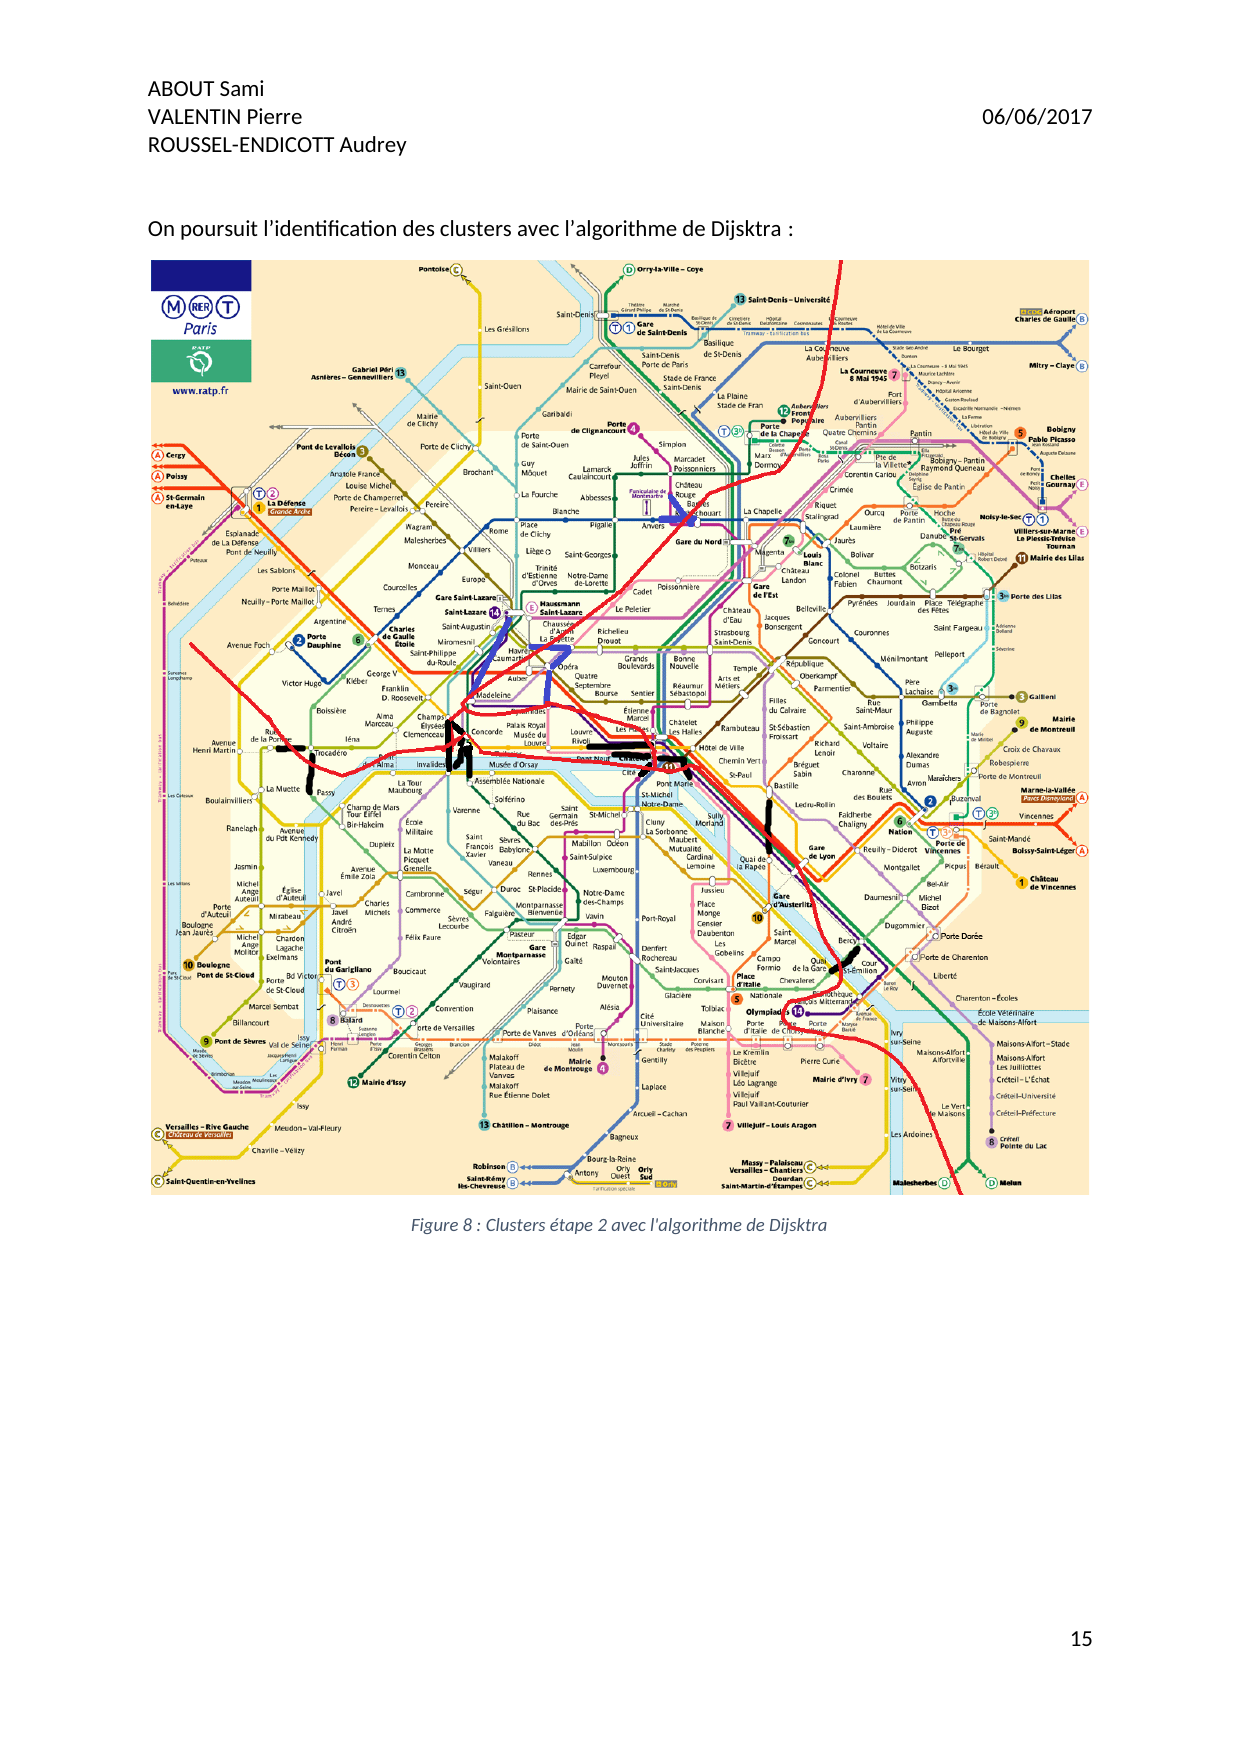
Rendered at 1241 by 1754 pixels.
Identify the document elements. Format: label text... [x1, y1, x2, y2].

picture [151, 260, 1090, 1195]
text Figure 8 : Clusters étape 2 avec l'algorithme de Dijsktra [148, 1213, 1093, 1236]
text On poursuit l’identification des clusters avec l’algorithme de Dijsktra : [148, 214, 1093, 242]
